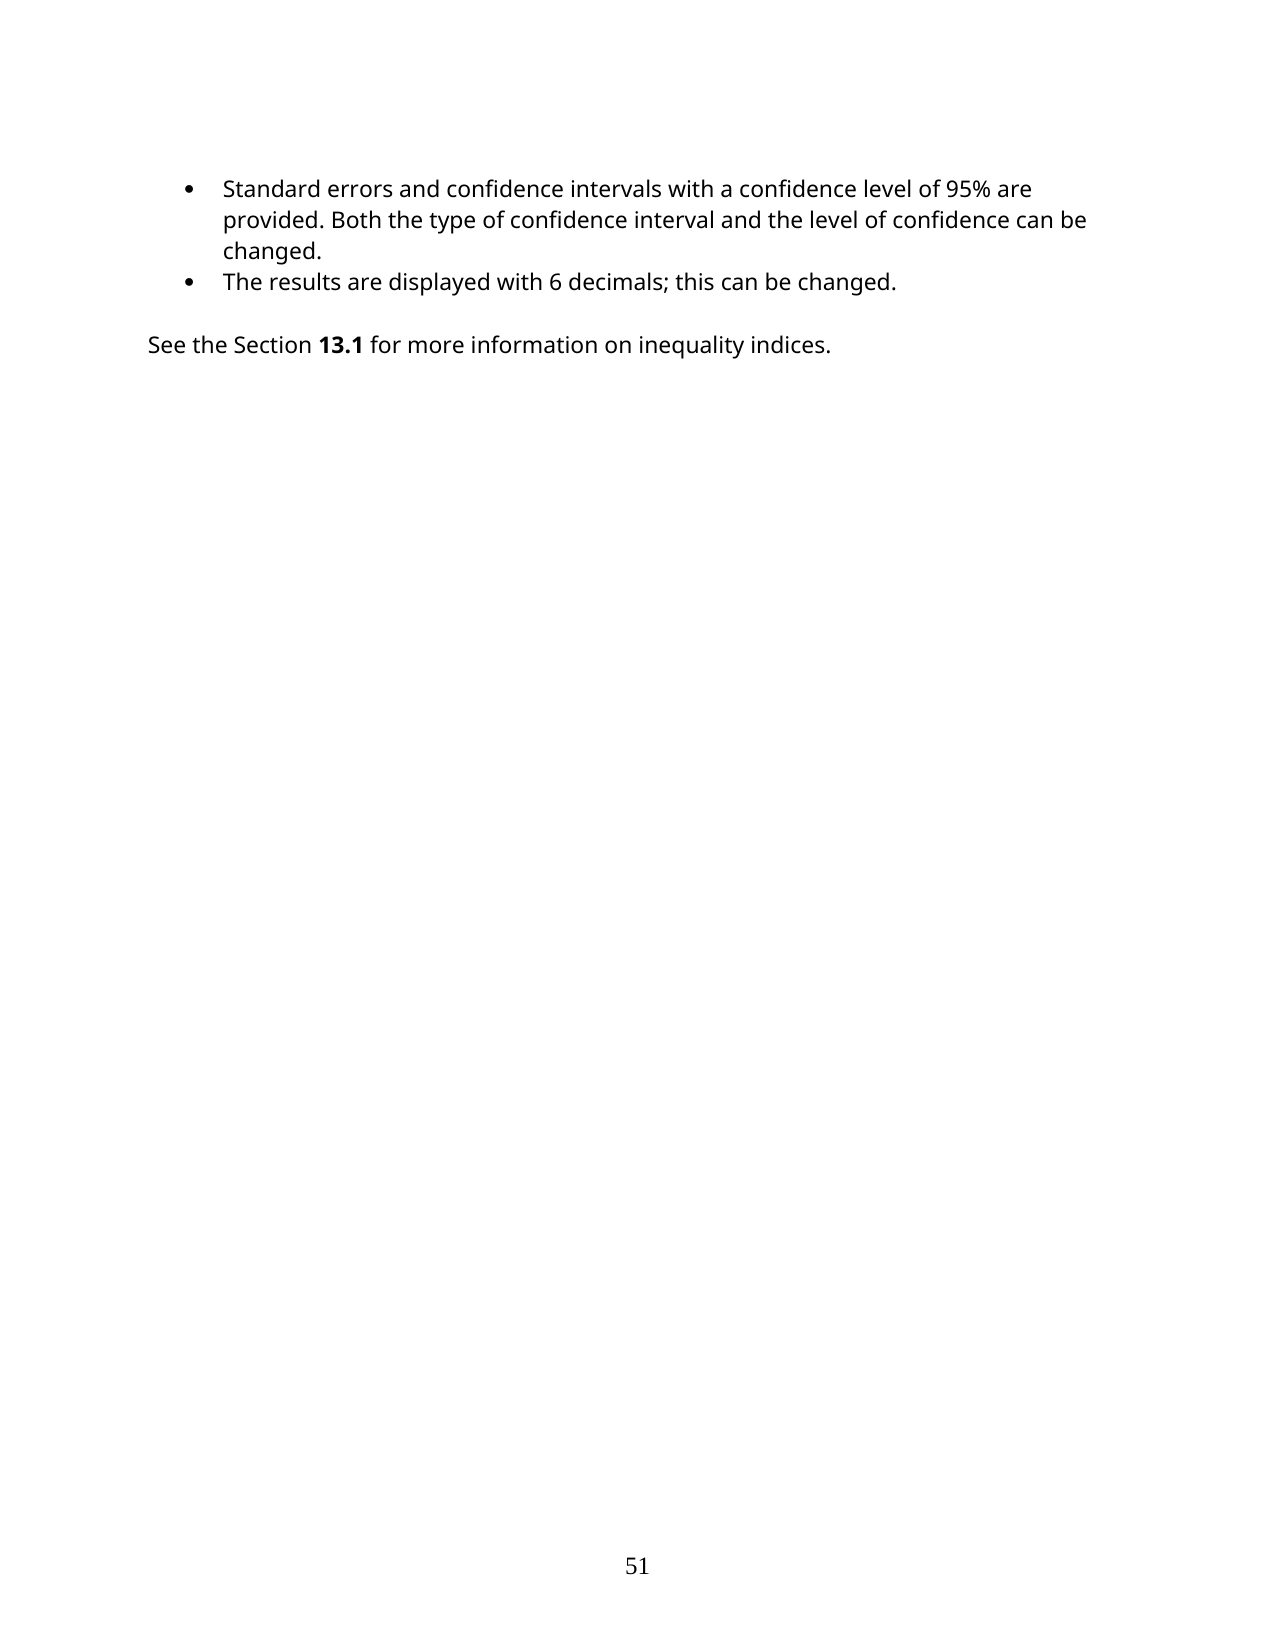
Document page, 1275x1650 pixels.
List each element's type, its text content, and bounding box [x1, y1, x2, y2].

list Standard errors and confidence intervals with a confidence level of 95% are provided. Both the type of confidence interval and the level of confidence can be changed. [185, 173, 1127, 266]
list The results are displayed with 6 decimals; this can be changed. [185, 266, 1127, 298]
text See the Section 13.1 for more information on inequality indices. [148, 329, 1127, 360]
